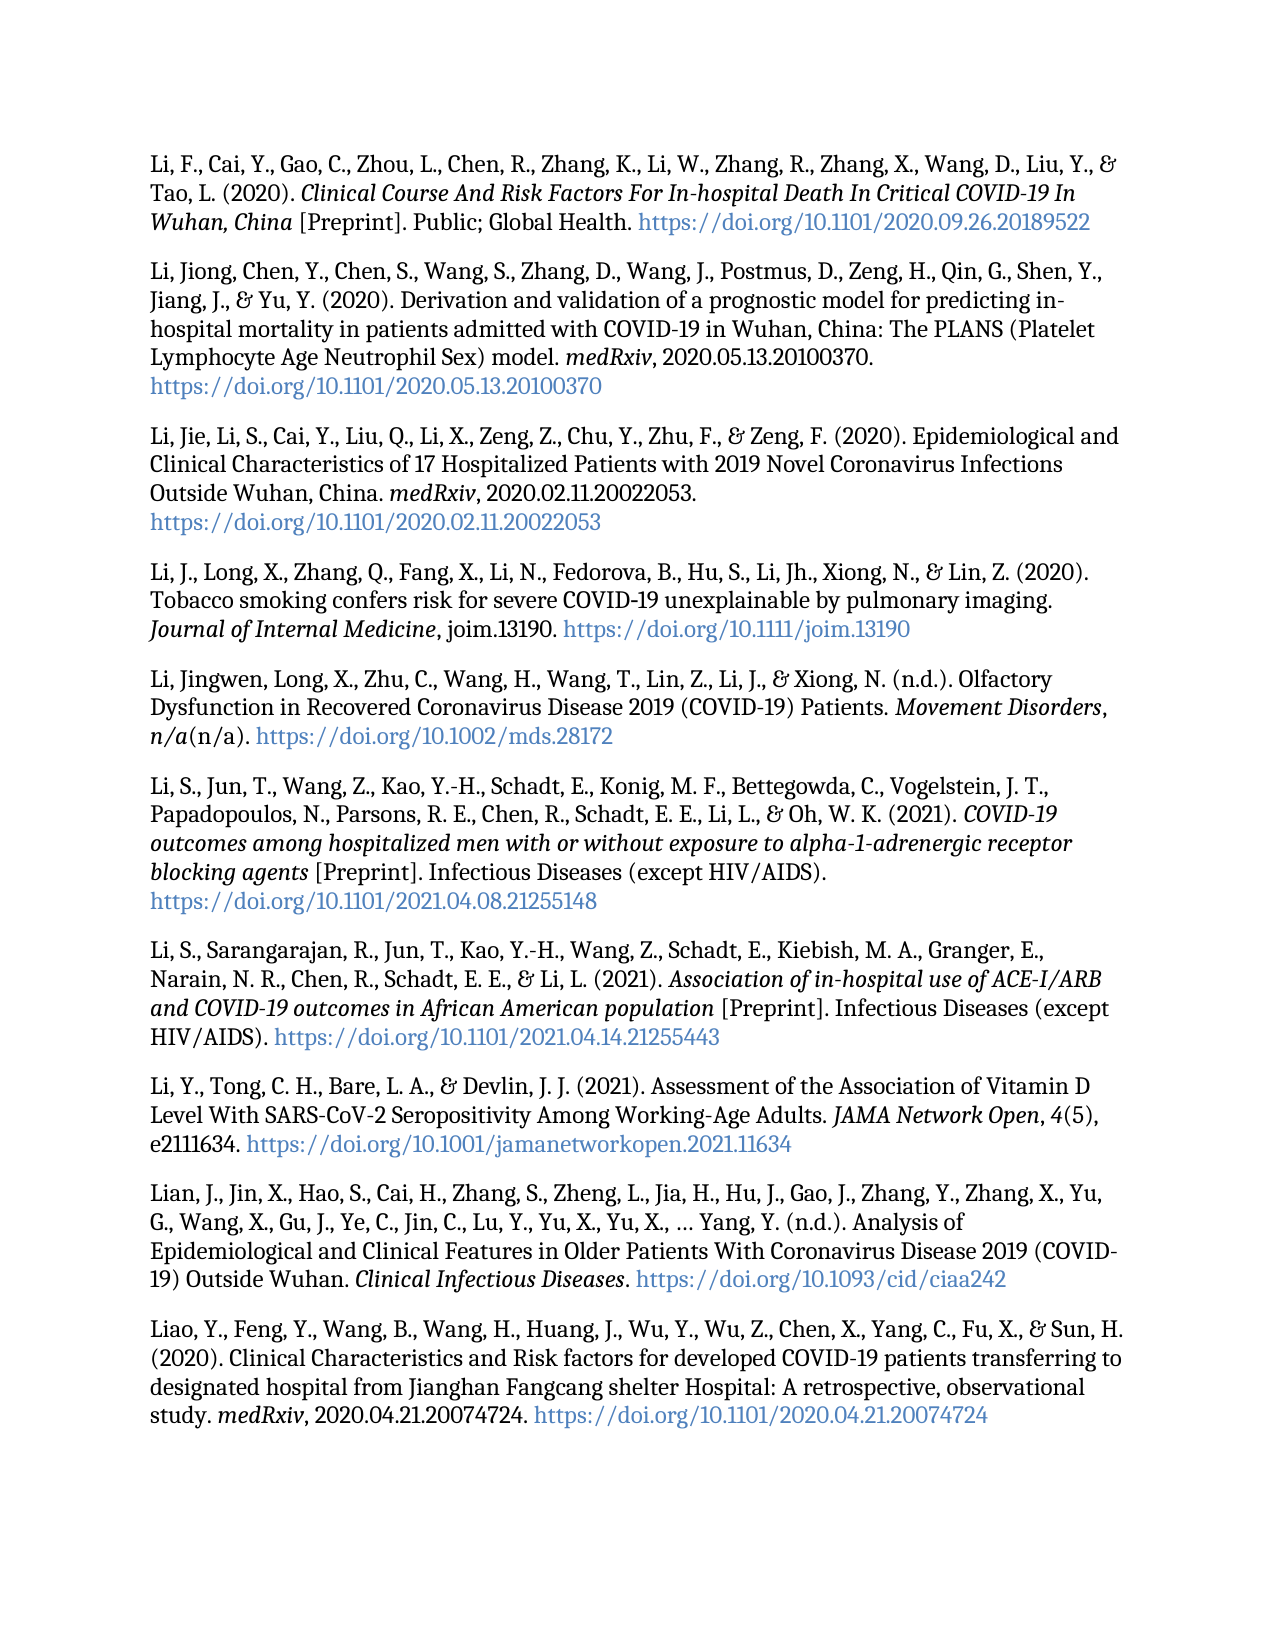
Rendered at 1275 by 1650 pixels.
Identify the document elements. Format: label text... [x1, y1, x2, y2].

text Liao, Y., Feng, Y., Wang, B., Wang, H., Huang, J., Wu, Y., Wu, Z., Chen, X., Yang, C., Fu, X., & Sun, H. (2020). Clinical Characteristics and Risk factors for developed COVID-19 patients transferring to designated hospital from Jianghan Fangcang shelter Hospital: A retrospective, observational study. medRxiv, 2020.04.21.20074724. https://doi.org/10.1101/2020.04.21.20074724 [150, 1315, 1125, 1430]
text Li, Jiong, Chen, Y., Chen, S., Wang, S., Zhang, D., Wang, J., Postmus, D., Zeng, H., Qin, G., Shen, Y., Jiang, J., & Yu, Y. (2020). Derivation and validation of a prognostic model for predicting in-hospital mortality in patients admitted with COVID-19 in Wuhan, China: The PLANS (Platelet Lymphocyte Age Neutrophil Sex) model. medRxiv, 2020.05.13.20100370. https://doi.org/10.1101/2020.05.13.20100370 [150, 257, 1125, 401]
text Li, S., Jun, T., Wang, Z., Kao, Y.-H., Schadt, E., Konig, M. F., Bettegowda, C., Vogelstein, J. T., Papadopoulos, N., Parsons, R. E., Chen, R., Schadt, E. E., Li, L., & Oh, W. K. (2021). COVID-19 outcomes among hospitalized men with or without exposure to alpha-1-adrenergic receptor blocking agents [Preprint]. Infectious Diseases (except HIV/AIDS). https://doi.org/10.1101/2021.04.08.21255148 [150, 772, 1125, 915]
text Li, J., Long, X., Zhang, Q., Fang, X., Li, N., Fedorova, B., Hu, S., Li, Jh., Xiong, N., & Lin, Z. (2020). Tobacco smoking confers risk for severe COVID‐19 unexplainable by pulmonary imaging. Journal of Internal Medicine, joim.13190. https://doi.org/10.1111/joim.13190 [150, 557, 1125, 644]
text Li, Jie, Li, S., Cai, Y., Liu, Q., Li, X., Zeng, Z., Chu, Y., Zhu, F., & Zeng, F. (2020). Epidemiological and Clinical Characteristics of 17 Hospitalized Patients with 2019 Novel Coronavirus Infections Outside Wuhan, China. medRxiv, 2020.02.11.20022053. https://doi.org/10.1101/2020.02.11.20022053 [150, 422, 1125, 537]
text Li, Y., Tong, C. H., Bare, L. A., & Devlin, J. J. (2021). Assessment of the Association of Vitamin D Level With SARS-CoV-2 Seropositivity Among Working-Age Adults. JAMA Network Open, 4(5), e2111634. https://doi.org/10.1001/jamanetworkopen.2021.11634 [150, 1072, 1125, 1158]
text Li, Jingwen, Long, X., Zhu, C., Wang, H., Wang, T., Lin, Z., Li, J., & Xiong, N. (n.d.). Olfactory Dysfunction in Recovered Coronavirus Disease 2019 (COVID-19) Patients. Movement Disorders, n/a(n/a). https://doi.org/10.1002/mds.28172 [150, 664, 1125, 751]
text Lian, J., Jin, X., Hao, S., Cai, H., Zhang, S., Zheng, L., Jia, H., Hu, J., Gao, J., Zhang, Y., Zhang, X., Yu, G., Wang, X., Gu, J., Ye, C., Jin, C., Lu, Y., Yu, X., Yu, X., … Yang, Y. (n.d.). Analysis of Epidemiological and Clinical Features in Older Patients With Coronavirus Disease 2019 (COVID-19) Outside Wuhan. Clinical Infectious Diseases. https://doi.org/10.1093/cid/ciaa242 [150, 1179, 1125, 1294]
text Li, F., Cai, Y., Gao, C., Zhou, L., Chen, R., Zhang, K., Li, W., Zhang, R., Zhang, X., Wang, D., Liu, Y., & Tao, L. (2020). Clinical Course And Risk Factors For In-hospital Death In Critical COVID-19 In Wuhan, China [Preprint]. Public; Global Health. https://doi.org/10.1101/2020.09.26.20189522 [150, 150, 1125, 236]
text Li, S., Sarangarajan, R., Jun, T., Kao, Y.-H., Wang, Z., Schadt, E., Kiebish, M. A., Granger, E., Narain, N. R., Chen, R., Schadt, E. E., & Li, L. (2021). Association of in-hospital use of ACE-I/ARB and COVID-19 outcomes in African American population [Preprint]. Infectious Diseases (except HIV/AIDS). https://doi.org/10.1101/2021.04.14.21255443 [150, 936, 1125, 1051]
